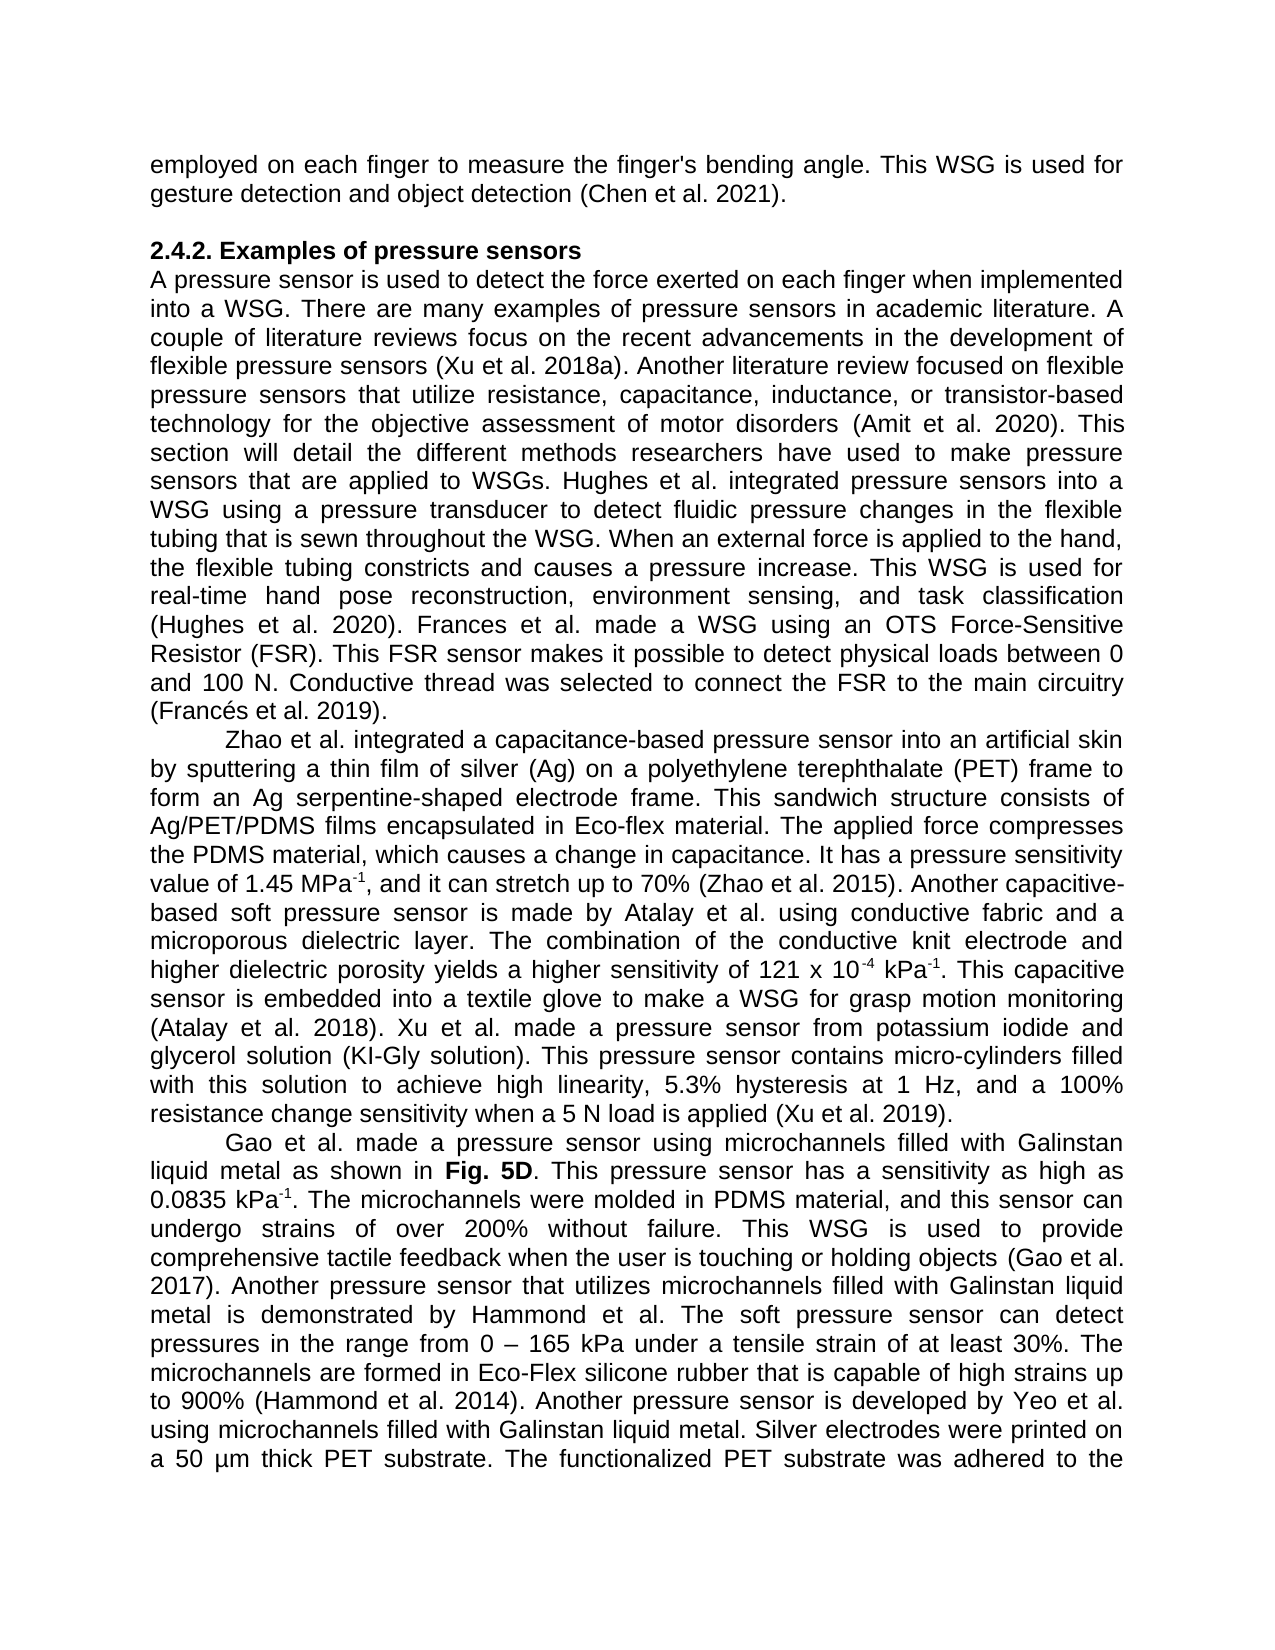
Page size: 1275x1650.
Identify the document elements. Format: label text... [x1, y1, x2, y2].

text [150, 1127, 1125, 1472]
text A pressure sensor is used to detect the force exerted on each finger when implemented into a WSG. There are many examples of pressure sensors in academic literature. A couple of literature reviews focus on the recent advancements in the development of flexible pressure sensors (Xu et al. 2018a). Another literature review focused on flexible pressure sensors that utilize resistance, capacitance, inductance, or transistor-based technology for the objective assessment of motor disorders (Amit et al. 2020). This section will detail the different methods researchers have used to make pressure sensors that are applied to WSGs. Hughes et al. integrated pressure sensors into a WSG using a pressure transducer to detect fluidic pressure changes in the flexible tubing that is sewn throughout the WSG. When an external force is applied to the hand, the flexible tubing constricts and causes a pressure increase. This WSG is used for real-time hand pose reconstruction, environment sensing, and task classification (Hughes et al. 2020). Frances et al. made a WSG using an OTS Force-Sensitive Resistor (FSR). This FSR sensor makes it possible to detect physical loads between 0 and 100 N. Conductive thread was selected to connect the FSR to the main circuitry (Francés et al. 2019). [150, 265, 1125, 725]
text 2.4.2. Examples of pressure sensors [150, 236, 1125, 265]
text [150, 150, 1125, 207]
text Zhao et al. integrated a capacitance-based pressure sensor into an artificial skin by sputtering a thin film of silver (Ag) on a polyethylene terephthalate (PET) frame to form an Ag serpentine-shaped electrode frame. This sandwich structure consists of Ag/PET/PDMS films encapsulated in Eco-flex material. The applied force compresses the PDMS material, which causes a change in capacitance. It has a pressure sensitivity value of 1.45 MPa-1, and it can stretch up to 70% (Zhao et al. 2015). Another capacitive-based soft pressure sensor is made by Atalay et al. using conductive fabric and a microporous dielectric layer. The combination of the conductive knit electrode and higher dielectric porosity yields a higher sensitivity of 121 x 10-4 kPa-1. This capacitive sensor is embedded into a textile glove to make a WSG for grasp motion monitoring (Atalay et al. 2018). Xu et al. made a pressure sensor from potassium iodide and glycerol solution (KI-Gly solution). This pressure sensor contains micro-cylinders filled with this solution to achieve high linearity, 5.3% hysteresis at 1 Hz, and a 100% resistance change sensitivity when a 5 N load is applied (Xu et al. 2019). [150, 725, 1125, 1127]
